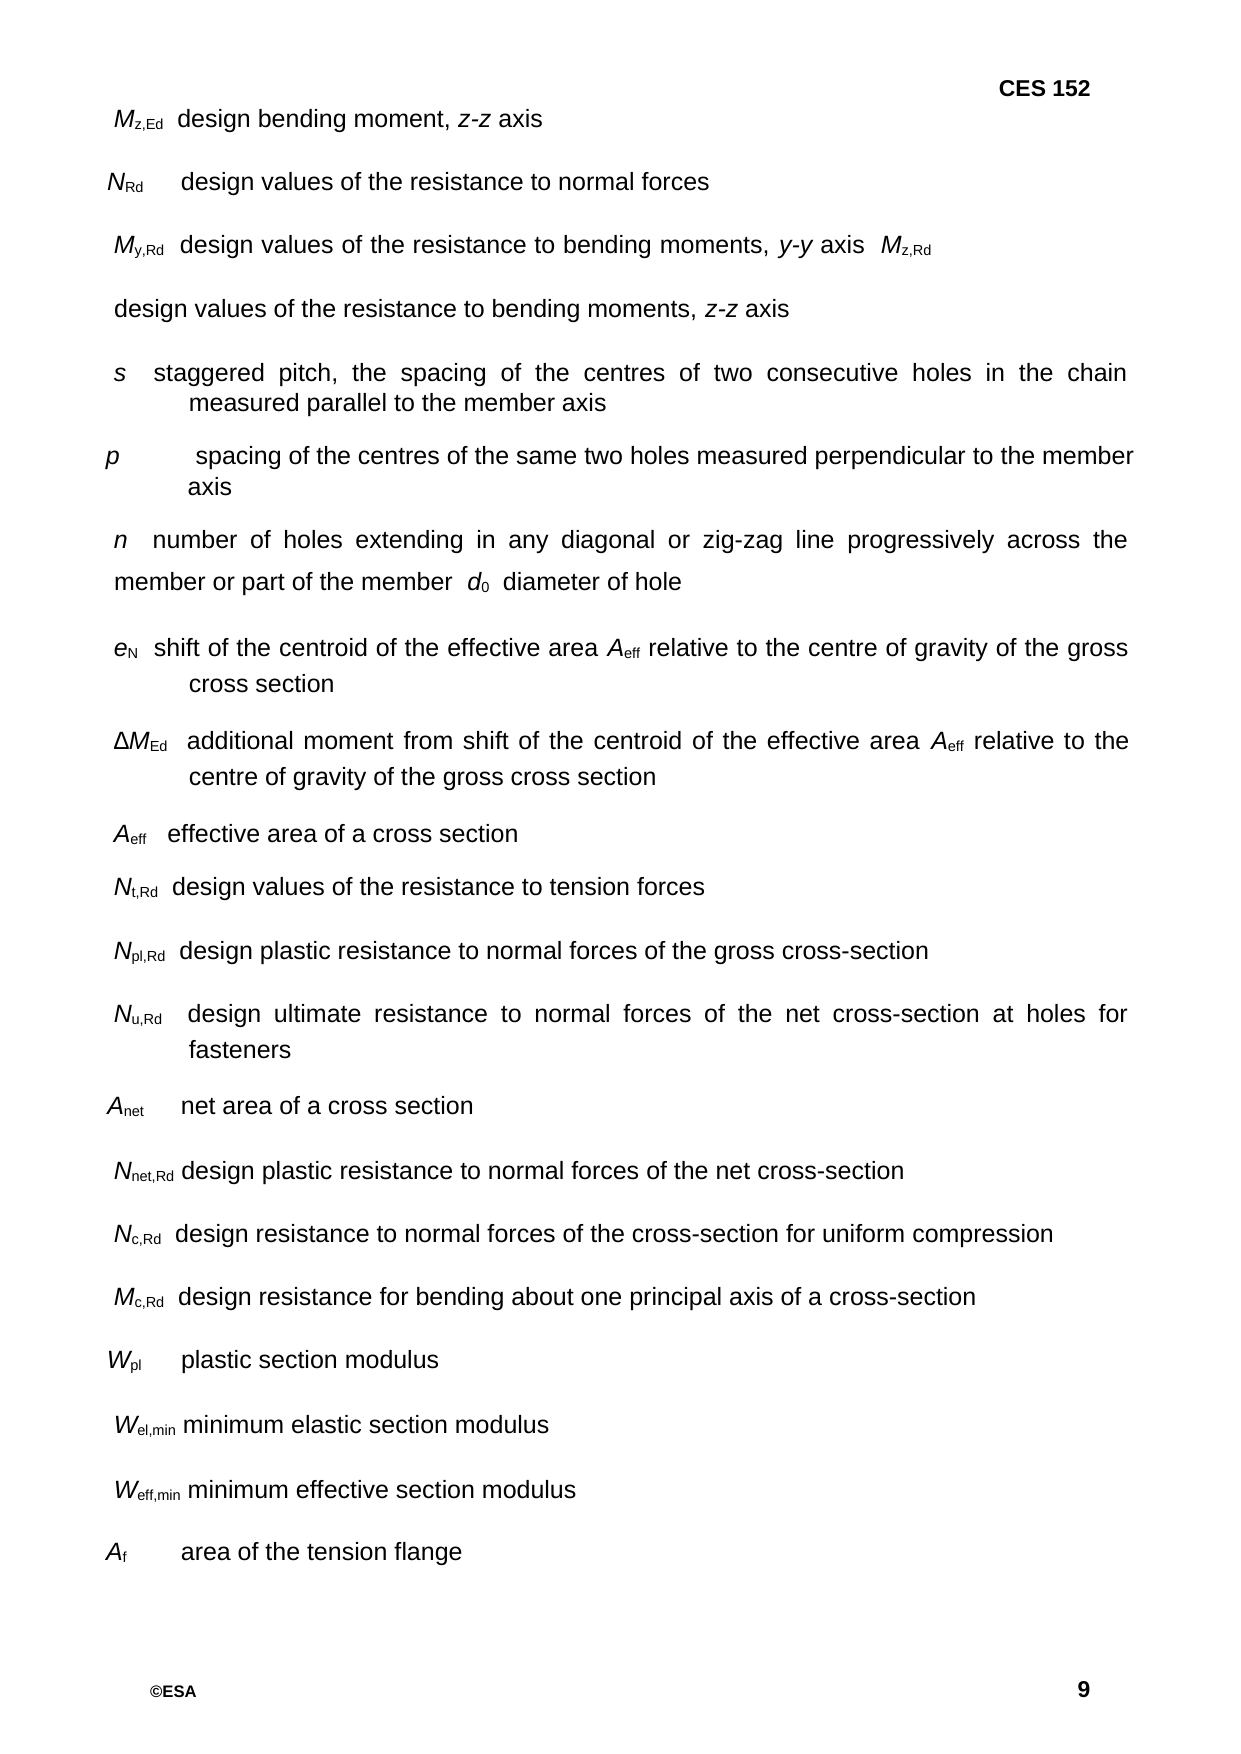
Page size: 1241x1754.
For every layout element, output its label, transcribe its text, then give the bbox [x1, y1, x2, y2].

text Wpl plastic section modulus [89, 1345, 1142, 1374]
text Nc,Rd design resistance to normal forces of the cross-section for uniform compression [113, 1219, 1129, 1248]
text Af area of the tension flange [89, 1536, 1142, 1565]
text eN shift of the centroid of the effective area Aeff relative to the centre of gravity of the gross cross section [113, 633, 1129, 698]
text Weff,min minimum effective section modulus [113, 1474, 1129, 1503]
text axis [187, 472, 1129, 501]
text s staggered pitch, the spacing of the centres of two consecutive holes in the chain measured parallel to the member axis [113, 358, 1129, 417]
text Anet net area of a cross section [89, 1091, 1142, 1120]
text Mz,Ed design bending moment, z-z axis [113, 104, 1129, 132]
text My,Rd design values of the resistance to bending moments, y-y axis Mz,Rd design values of the resistance to bending moments, z-z axis [113, 230, 931, 323]
text ∆MEd additional moment from shift of the centroid of the effective area Aeff relative to the centre of gravity of the gross cross section [113, 726, 1129, 791]
text Nu,Rd design ultimate resistance to normal forces of the net cross-section at holes for fasteners [113, 999, 1129, 1063]
text Aeff effective area of a cross section [113, 819, 1129, 848]
text Mc,Rd design resistance for bending about one principal axis of a cross-section [113, 1282, 1129, 1311]
text p spacing of the centres of the same two holes measured perpendicular to the member [89, 441, 1142, 470]
text NRd design values of the resistance to normal forces [89, 167, 1142, 196]
text Wel,min minimum elastic section modulus [113, 1410, 1129, 1439]
text Npl,Rd design plastic resistance to normal forces of the gross cross-section [113, 936, 1129, 964]
text Nt,Rd design values of the resistance to tension forces [113, 872, 1129, 901]
text n number of holes extending in any diagonal or zig-zag line progressively across the member or part of the member d0 diameter of hole [113, 525, 1129, 596]
text Nnet,Rd design plastic resistance to normal forces of the net cross-section [113, 1156, 1129, 1184]
